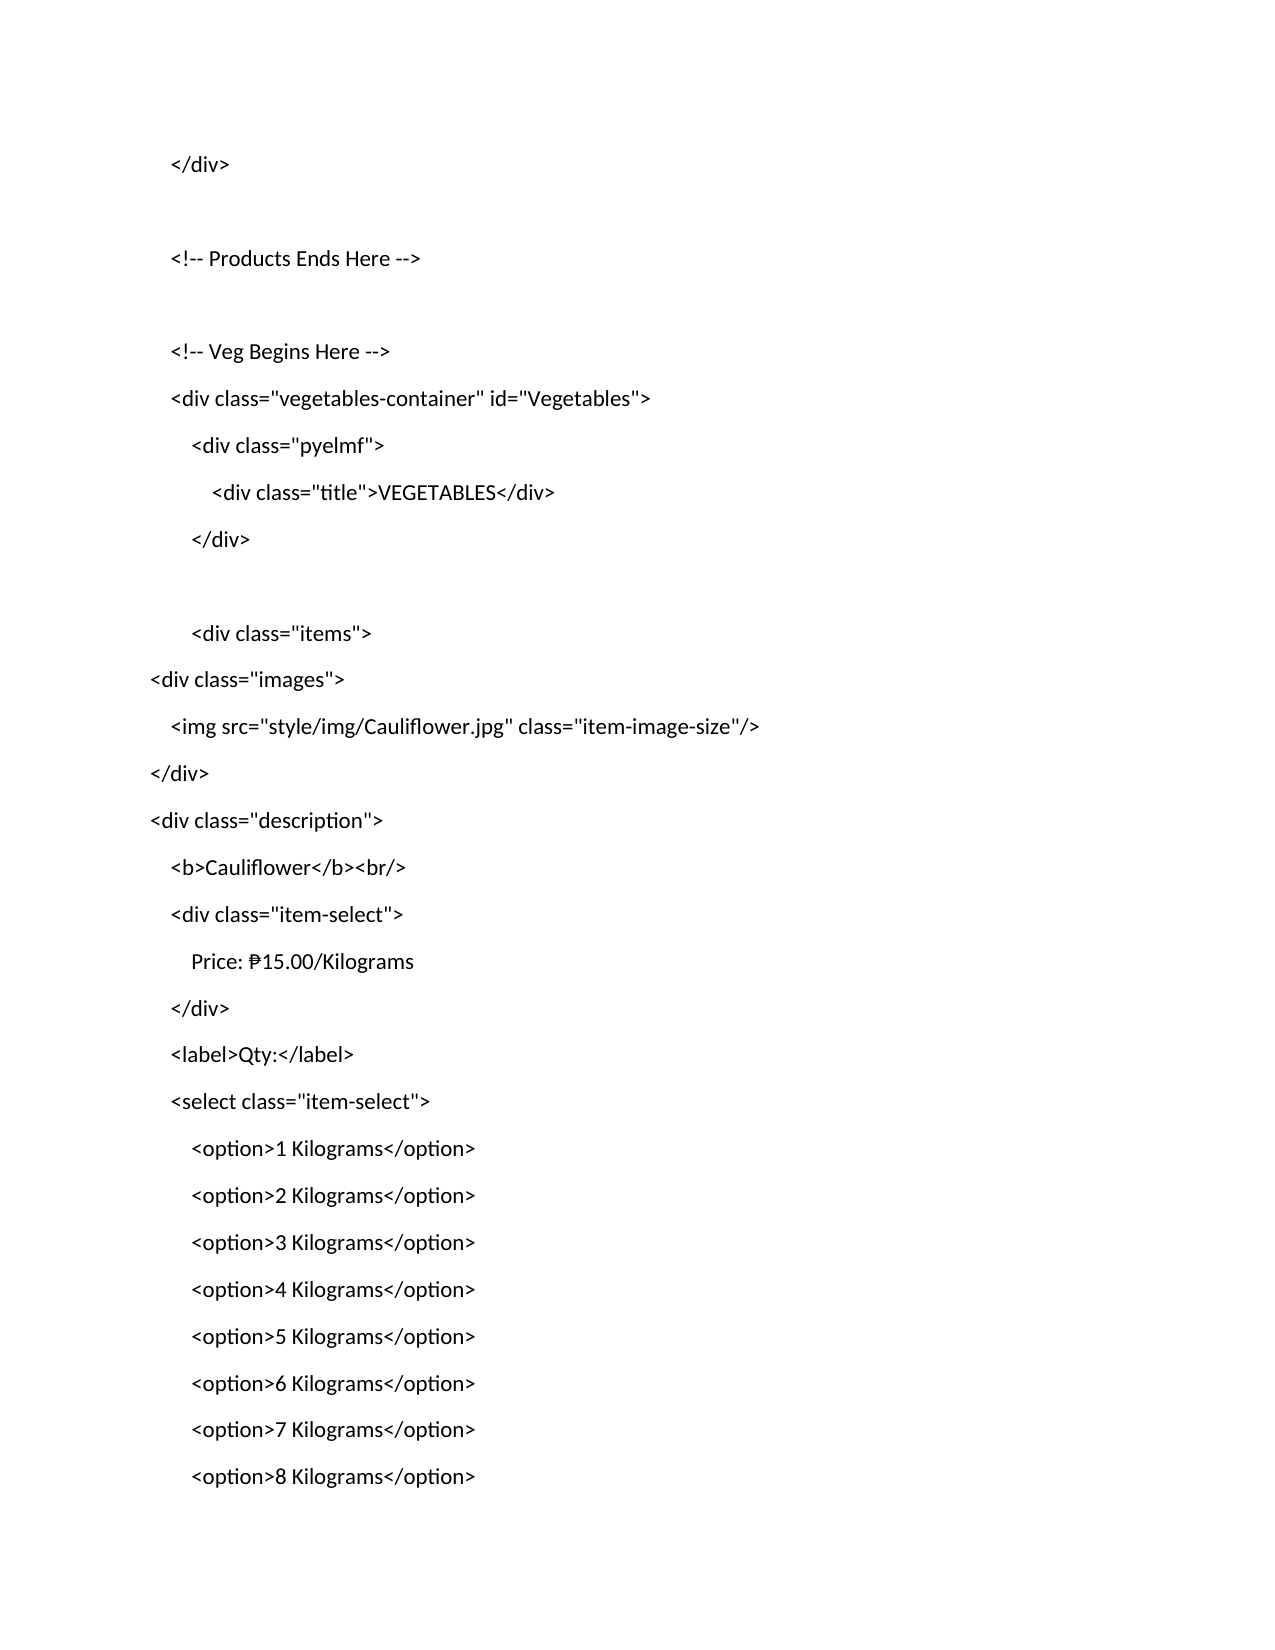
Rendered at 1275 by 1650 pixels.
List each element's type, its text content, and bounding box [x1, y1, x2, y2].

text <option>2 Kilograms</option> [150, 1181, 1125, 1209]
text <option>7 Kilograms</option> [150, 1416, 1125, 1444]
text <option>5 Kilograms</option> [150, 1322, 1125, 1350]
text </div> [150, 759, 1125, 787]
text <option>4 Kilograms</option> [150, 1275, 1125, 1303]
text <div class="vegetables-container" id="Vegetables"> [150, 384, 1125, 412]
text <div class="pyelmf"> [150, 431, 1125, 459]
text <b>Cauliflower</b><br/> [150, 853, 1125, 881]
text <label>Qty:</label> [150, 1041, 1125, 1069]
text <option>1 Kilograms</option> [150, 1134, 1125, 1162]
text <select class="item-select"> [150, 1087, 1125, 1116]
text <!-- Products Ends Here --> [150, 244, 1125, 272]
text <div class="items"> [150, 619, 1125, 647]
text Price: ₱15.00/Kilograms [150, 947, 1125, 975]
text <option>8 Kilograms</option> [150, 1462, 1125, 1491]
text <img src="style/img/Cauliflower.jpg" class="item-image-size"/> [150, 712, 1125, 741]
text </div> [150, 994, 1125, 1022]
text <!-- Veg Begins Here --> [150, 337, 1125, 366]
text </div> [150, 525, 1125, 553]
text <div class="images"> [150, 666, 1125, 694]
text <div class="title">VEGETABLES</div> [150, 478, 1125, 506]
text </div> [150, 150, 1125, 178]
text <div class="description"> [150, 806, 1125, 834]
text <div class="item-select"> [150, 900, 1125, 928]
text <option>3 Kilograms</option> [150, 1228, 1125, 1256]
text <option>6 Kilograms</option> [150, 1369, 1125, 1397]
